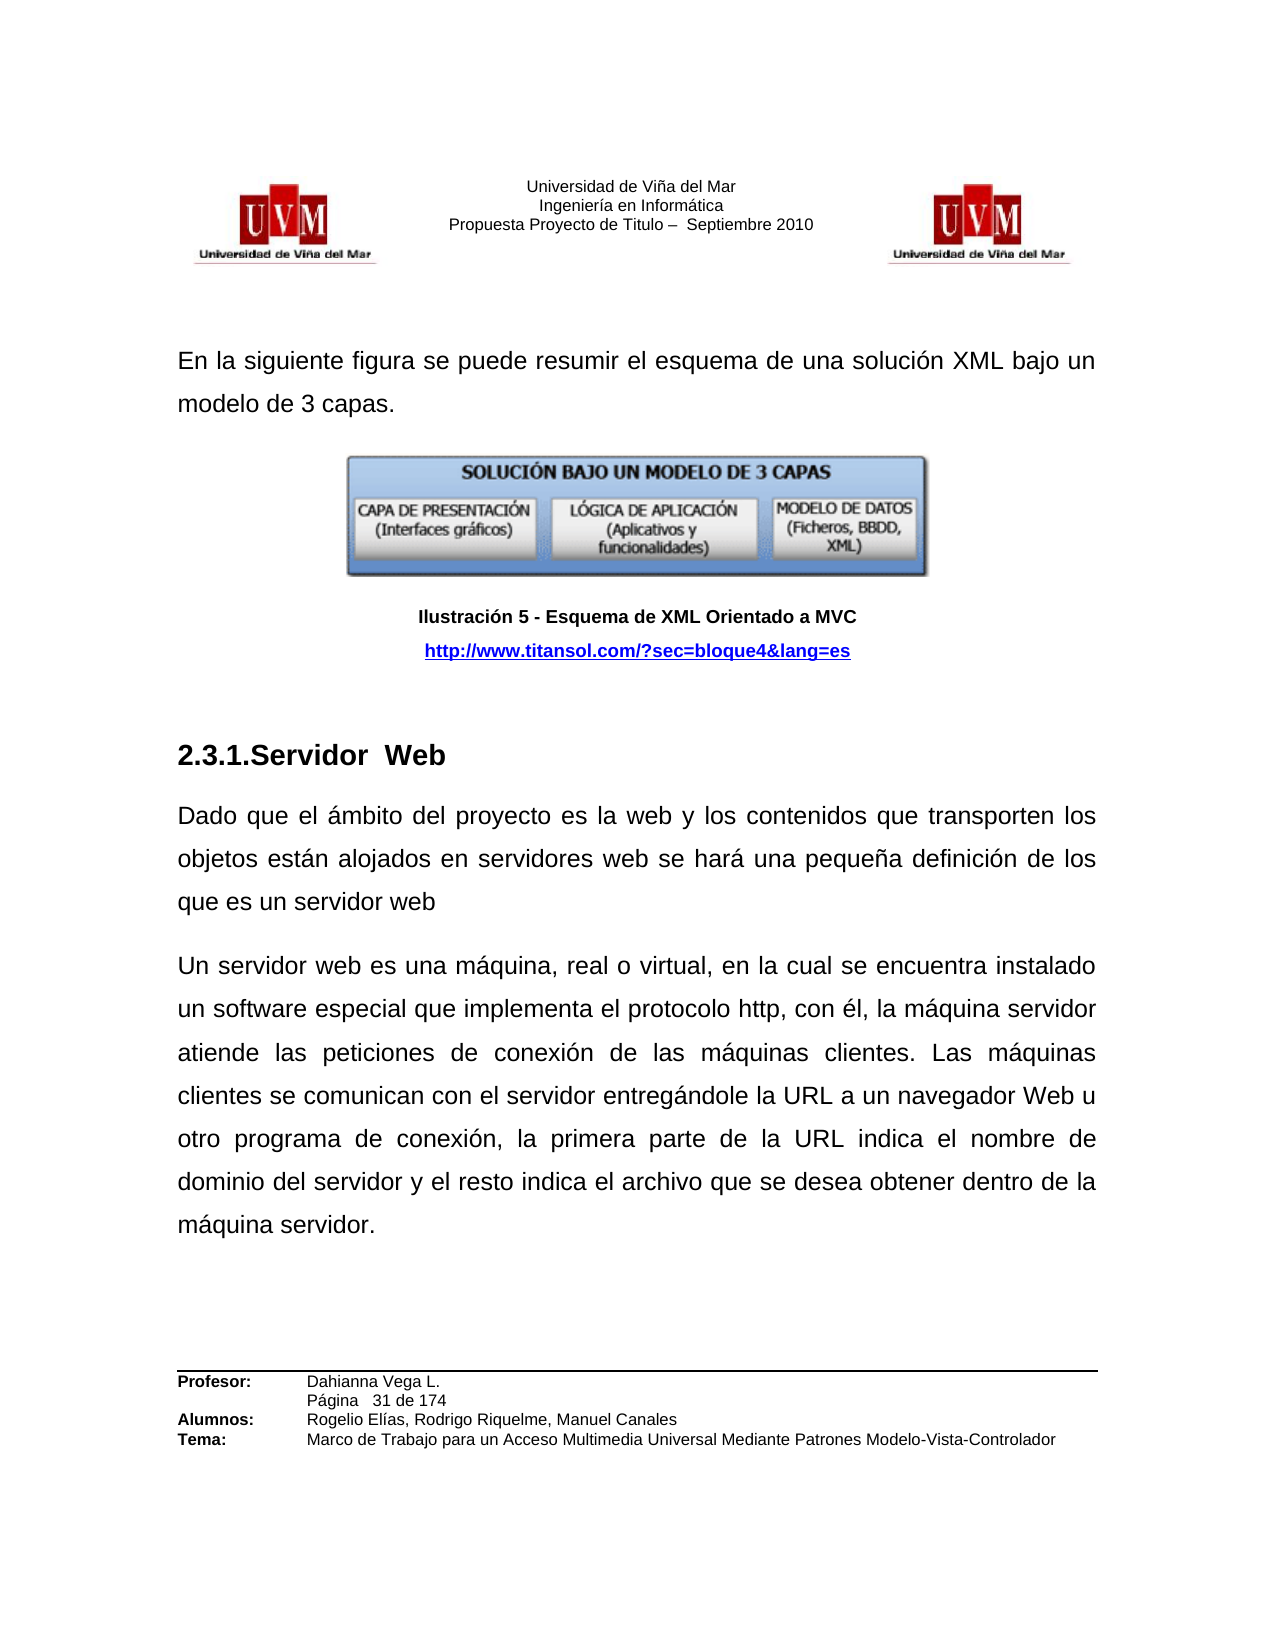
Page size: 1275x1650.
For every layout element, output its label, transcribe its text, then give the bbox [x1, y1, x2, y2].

text Ilustración 5 - Esquema de XML Orientado a MVC [177, 606, 1098, 628]
text http://www.titansol.com/?sec=bloque4&lang=es [177, 640, 1098, 662]
picture [177, 176, 390, 267]
text Un servidor web es una máquina, real o virtual, en la cual se encuentra instalado un software especial que implementa el protocolo http, con él, la máquina servidor atiende las peticiones de conexión de las máquinas clientes. Las máquinas clientes se comunican con el servidor entregándole la URL a un navegador Web u otro programa de conexión, la primera parte de la URL indica el nombre de dominio del servidor y el resto indica el archivo que se desea obtener dentro de la máquina servidor. [177, 951, 1098, 1239]
text Dado que el ámbito del proyecto es la web y los contenidos que transporten los objetos están alojados en servidores web se hará una pequeña definición de los que es un servidor web [177, 801, 1098, 916]
subtitle 2.3.1.Servidor Web [177, 738, 1098, 772]
text En la siguiente figura se puede resumir el esquema de una solución XML bajo un modelo de 3 capas. [177, 346, 1098, 418]
picture [871, 176, 1084, 267]
picture [345, 453, 930, 577]
